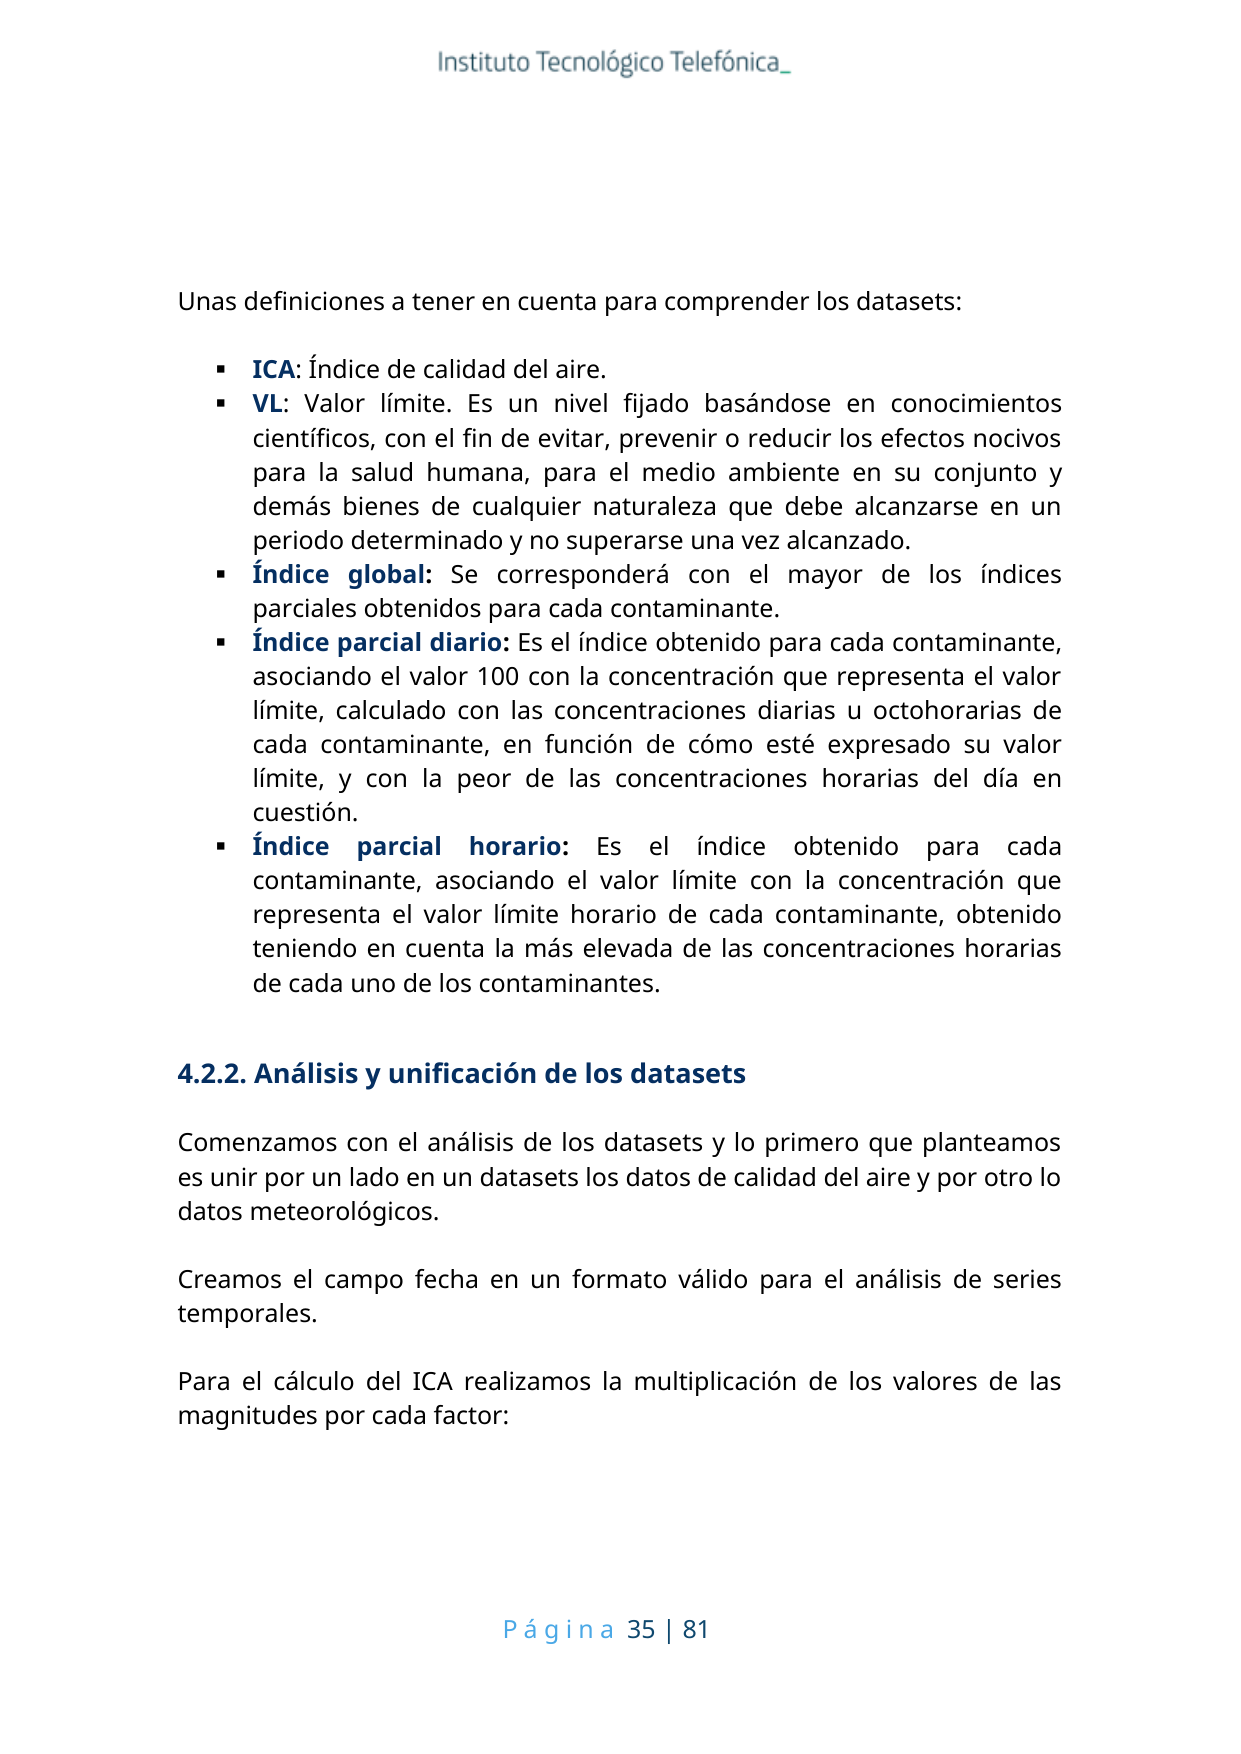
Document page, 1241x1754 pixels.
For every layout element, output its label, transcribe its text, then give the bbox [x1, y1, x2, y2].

list Índice parcial diario: Es el índice obtenido para cada contaminante, asociando el valor 100 con la concentración que representa el valor límite, calculado con las concentraciones diarias u octohorarias de cada contaminante, en función de cómo esté expresado su valor límite, y con la peor de las concentraciones horarias del día en cuestión. [215, 624, 1063, 829]
list Índice global: Se corresponderá con el mayor de los índices parciales obtenidos para cada contaminante. [215, 556, 1063, 624]
text Creamos el campo fecha en un formato válido para el análisis de series temporales. [177, 1261, 1063, 1329]
list ICA: Índice de calidad del aire. [215, 352, 1063, 386]
list Índice parcial horario: Es el índice obtenido para cada contaminante, asociando el valor límite con la concentración que representa el valor límite horario de cada contaminante, obtenido teniendo en cuenta la más elevada de las concentraciones horarias de cada uno de los contaminantes. [215, 829, 1063, 999]
list Unas definiciones a tener en cuenta para comprender los datasets: [177, 284, 1063, 318]
subtitle 4.2.2. Análisis y unificación de los datasets [177, 1054, 1063, 1091]
list VL: Valor límite. Es un nivel fijado basándose en conocimientos científicos, con el fin de evitar, prevenir o reducir los efectos nocivos para la salud humana, para el medio ambiente en su conjunto y demás bienes de cualquier naturaleza que debe alcanzarse en un periodo determinado y no superarse una vez alcanzado. [215, 386, 1063, 556]
picture [433, 29, 807, 83]
text Comenzamos con el análisis de los datasets y lo primero que planteamos es unir por un lado en un datasets los datos de calidad del aire y por otro lo datos meteorológicos. [177, 1125, 1063, 1227]
text Para el cálculo del ICA realizamos la multiplicación de los valores de las magnitudes por cada factor: [177, 1363, 1063, 1432]
